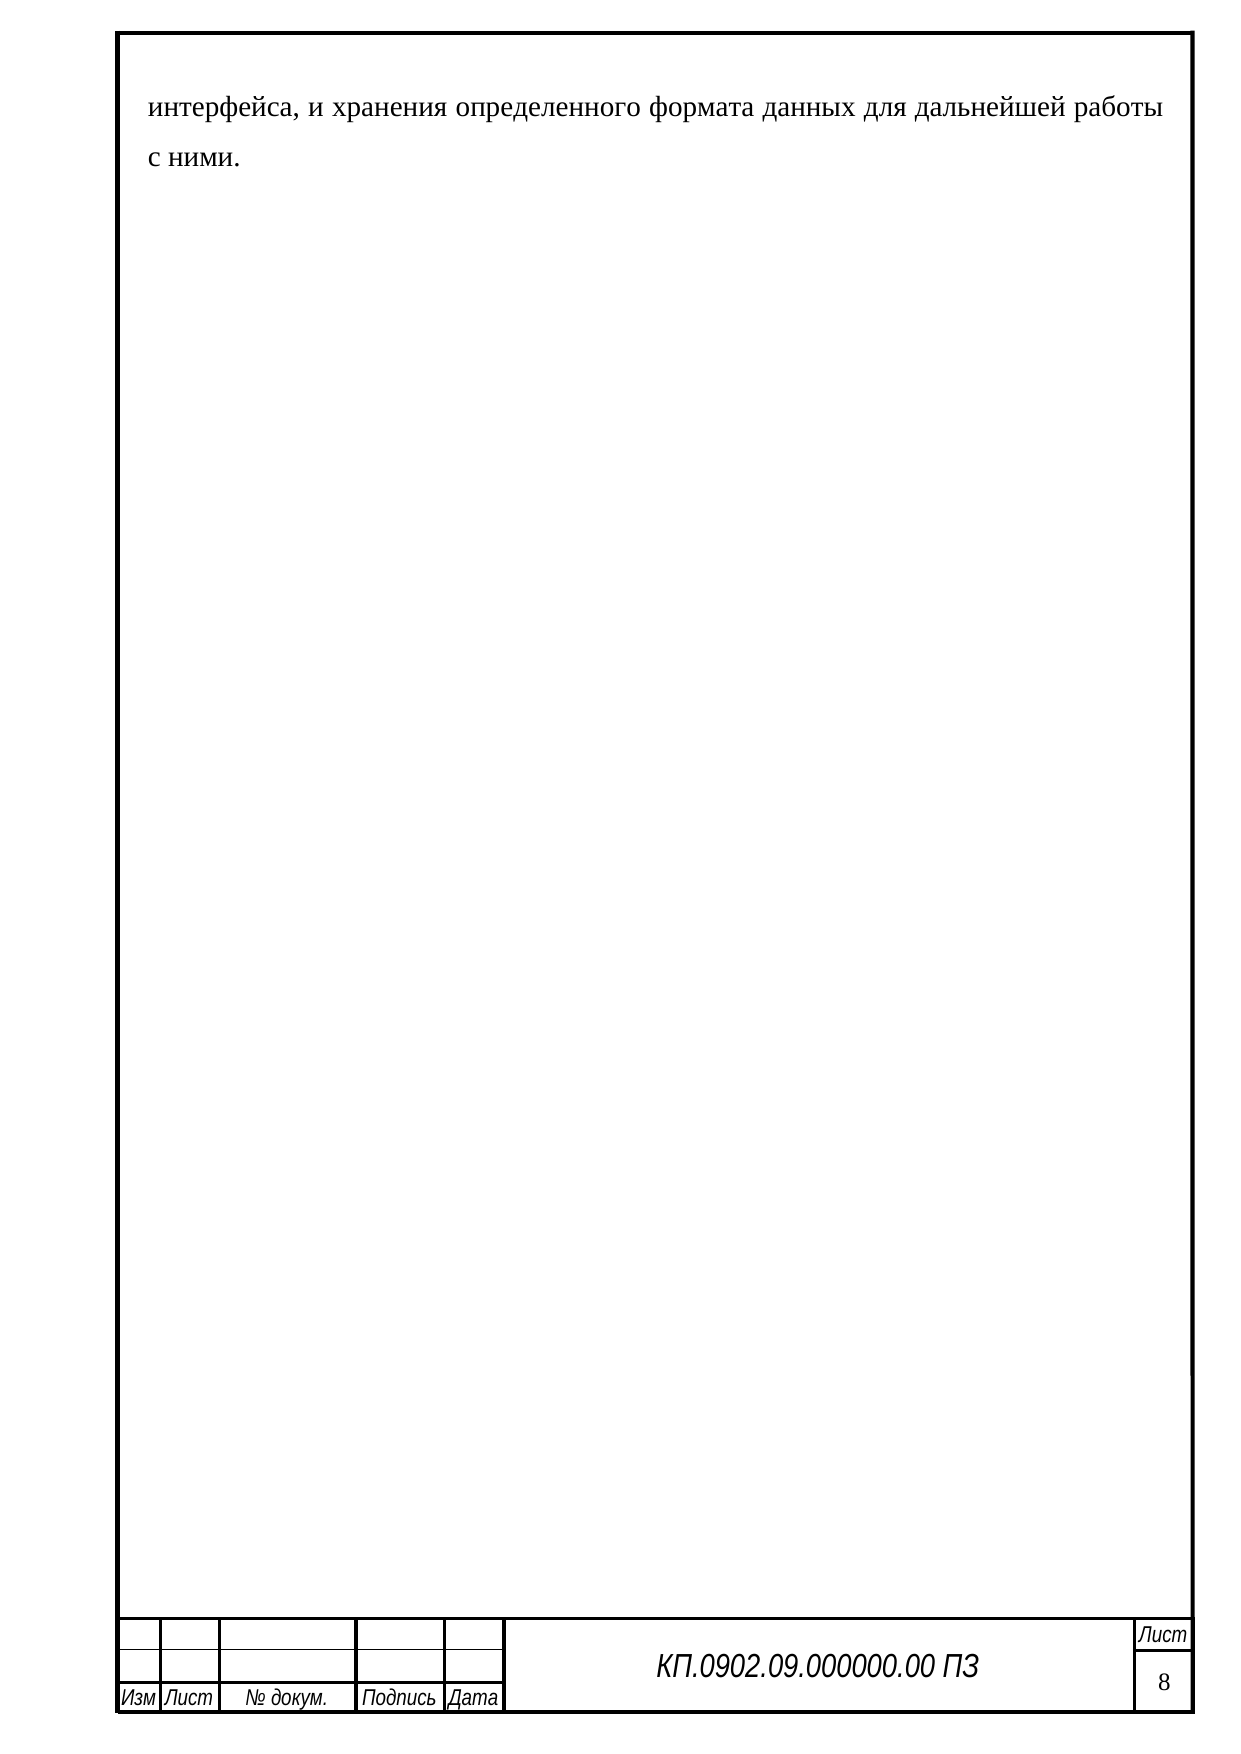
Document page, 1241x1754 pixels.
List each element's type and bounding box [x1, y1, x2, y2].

text [148, 89, 1164, 172]
